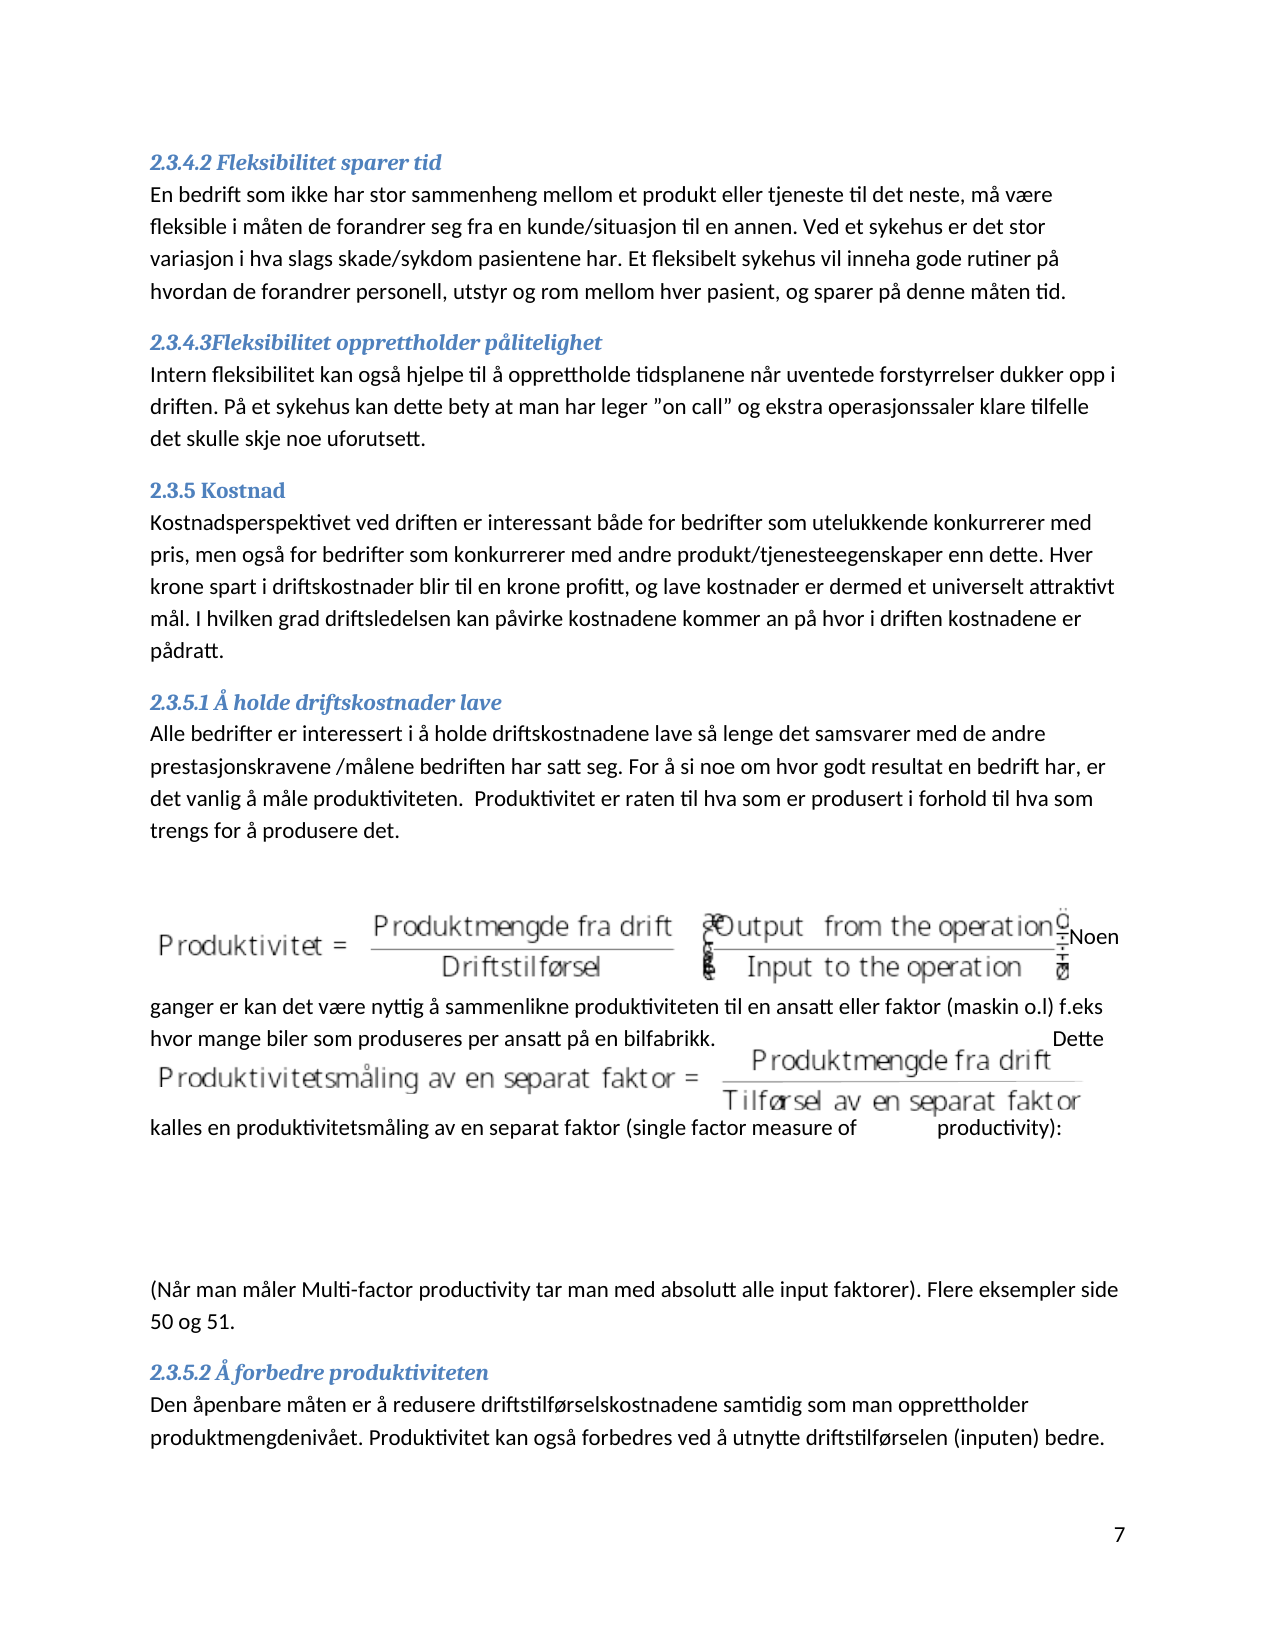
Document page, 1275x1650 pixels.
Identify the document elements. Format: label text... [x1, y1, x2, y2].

text Alle bedrifter er interessert i å holde driftskostnadene lave så lenge det samsvarer med de andre prestasjonskravene /målene bedriften har satt seg. For å si noe om hvor godt resultat en bedrift har, er det vanlig å måle produktiviteten. Produktivitet er raten til hva som er produsert i forhold til hva som trengs for å produsere det. [150, 719, 1125, 844]
subtitle 2.3.5.2 Å forbedre produktiviteten [150, 1360, 1125, 1387]
subtitle 2.3.5.1 Å holde driftskostnader lave [150, 689, 1125, 716]
subtitle 2.3.4.2 Fleksibilitet sparer tid [150, 150, 1125, 176]
text En bedrift som ikke har stor sammenheng mellom et produkt eller tjeneste til det neste, må være fleksible i måten de forandrer seg fra en kunde/situasjon til en annen. Ved et sykehus er det stor variasjon i hva slags skade/sykdom pasientene har. Et fleksibelt sykehus vil inneha gode rutiner på hvordan de forandrer personell, utstyr og rom mellom hver pasient, og sparer på denne måten tid. [150, 180, 1125, 305]
text Den åpenbare måten er å redusere driftstilførselskostnadene samtidig som man opprettholder produktmengdenivået. Produktivitet kan også forbedres ved å utnytte driftstilførselen (inputen) bedre. [150, 1390, 1125, 1451]
subtitle 2.3.5 Kostnad [150, 477, 1125, 504]
text Intern fleksibilitet kan også hjelpe til å opprettholde tidsplanene når uventede forstyrrelser dukker opp i driften. På et sykehus kan dette bety at man har leger ”on call” og ekstra operasjonssaler klare tilfelle det skulle skje noe uforutsett. [150, 360, 1125, 452]
text Noen ganger er kan det være nyttig å sammenlikne produktiviteten til en ansatt eller faktor (maskin o.l) f.eks hvor mange biler som produseres per ansatt på en bilfabrikk. Dette kalles en produktivitetsmåling av en separat faktor (single factor measure of productivity): [150, 922, 1125, 1141]
text (Når man måler Multi-factor productivity tar man med absolutt alle input faktorer). Flere eksempler side 50 og 51. [150, 1275, 1125, 1335]
text Kostnadsperspektivet ved driften er interessant både for bedrifter som utelukkende konkurrerer med pris, men også for bedrifter som konkurrerer med andre produkt/tjenesteegenskaper enn dette. Hver krone spart i driftskostnader blir til en krone profitt, og lave kostnader er dermed et universelt attraktivt mål. I hvilken grad driftsledelsen kan påvirke kostnadene kommer an på hvor i driften kostnadene er pådratt. [150, 508, 1125, 664]
subtitle 2.3.4.3Fleksibilitet opprettholder pålitelighet [150, 330, 1125, 356]
